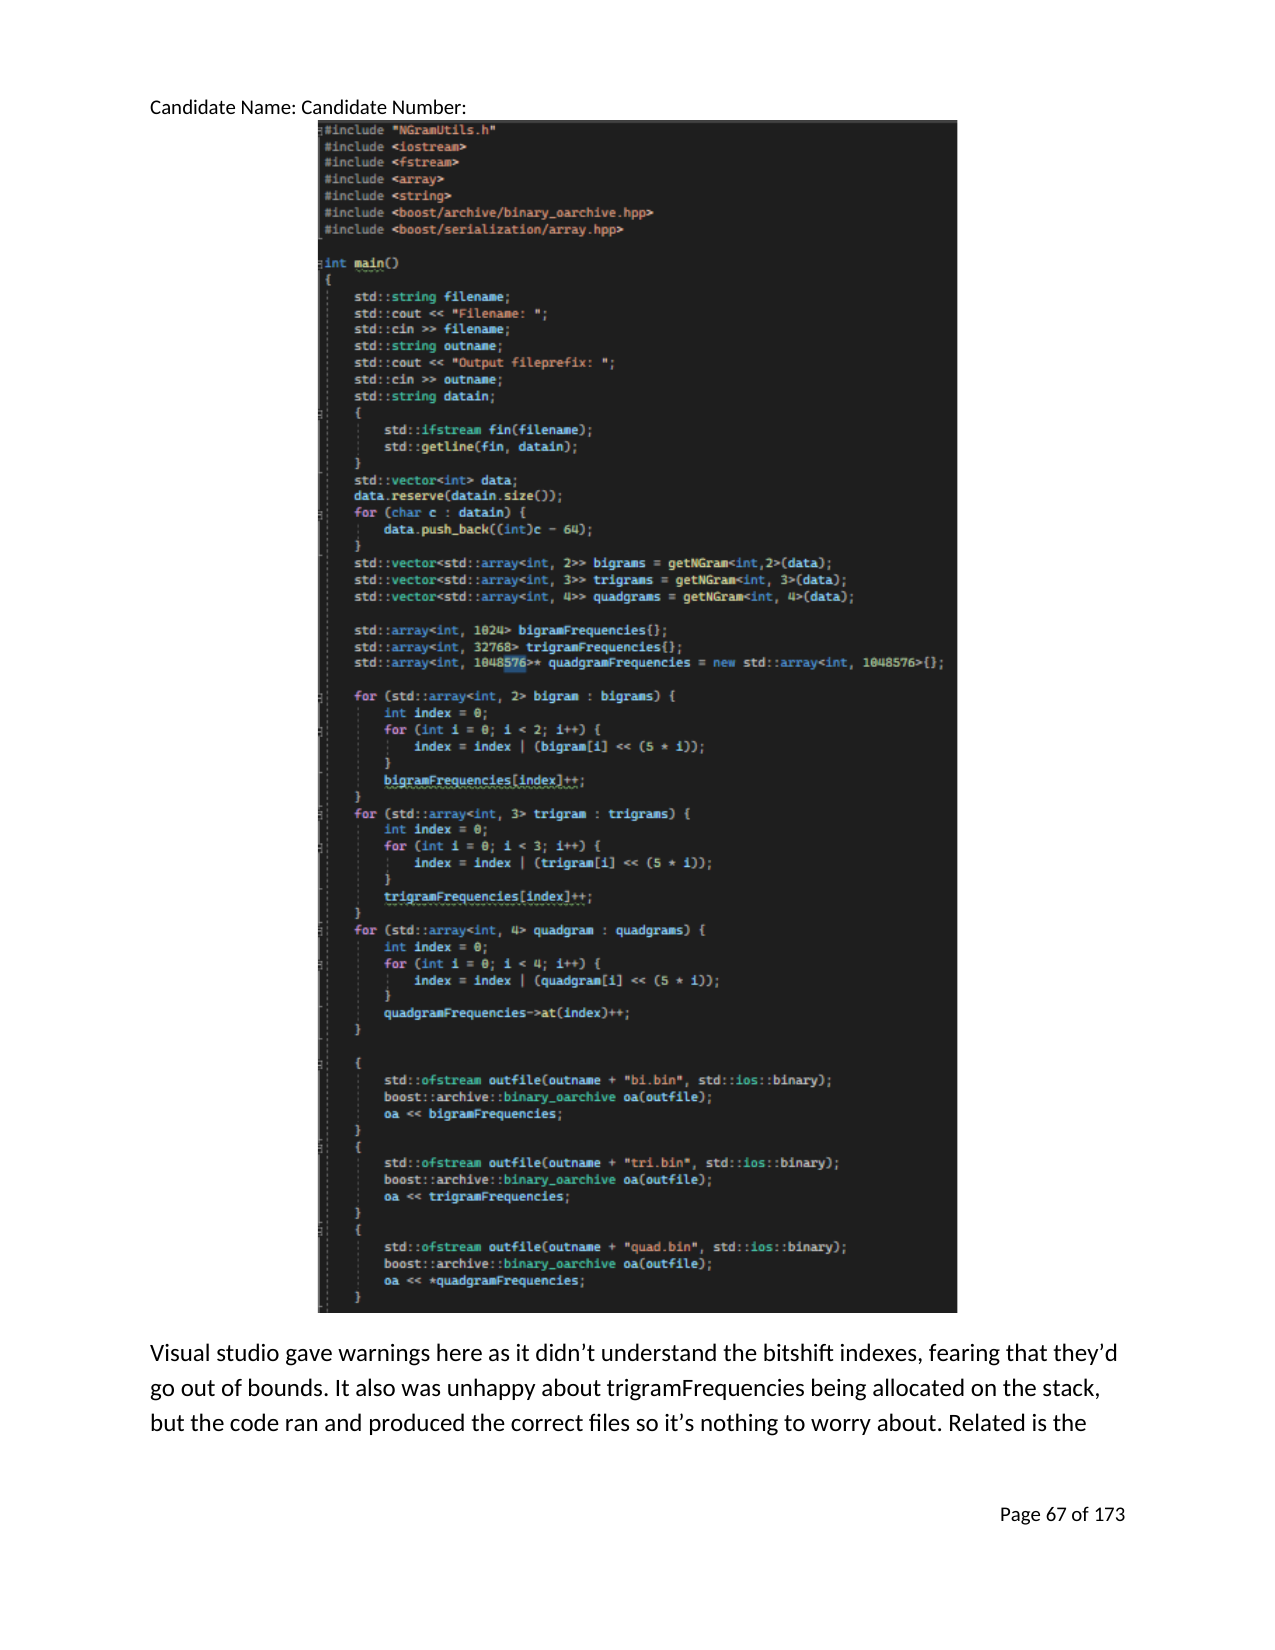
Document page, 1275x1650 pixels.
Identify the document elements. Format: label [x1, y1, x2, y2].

picture [317, 120, 958, 1313]
text [150, 1337, 1125, 1437]
